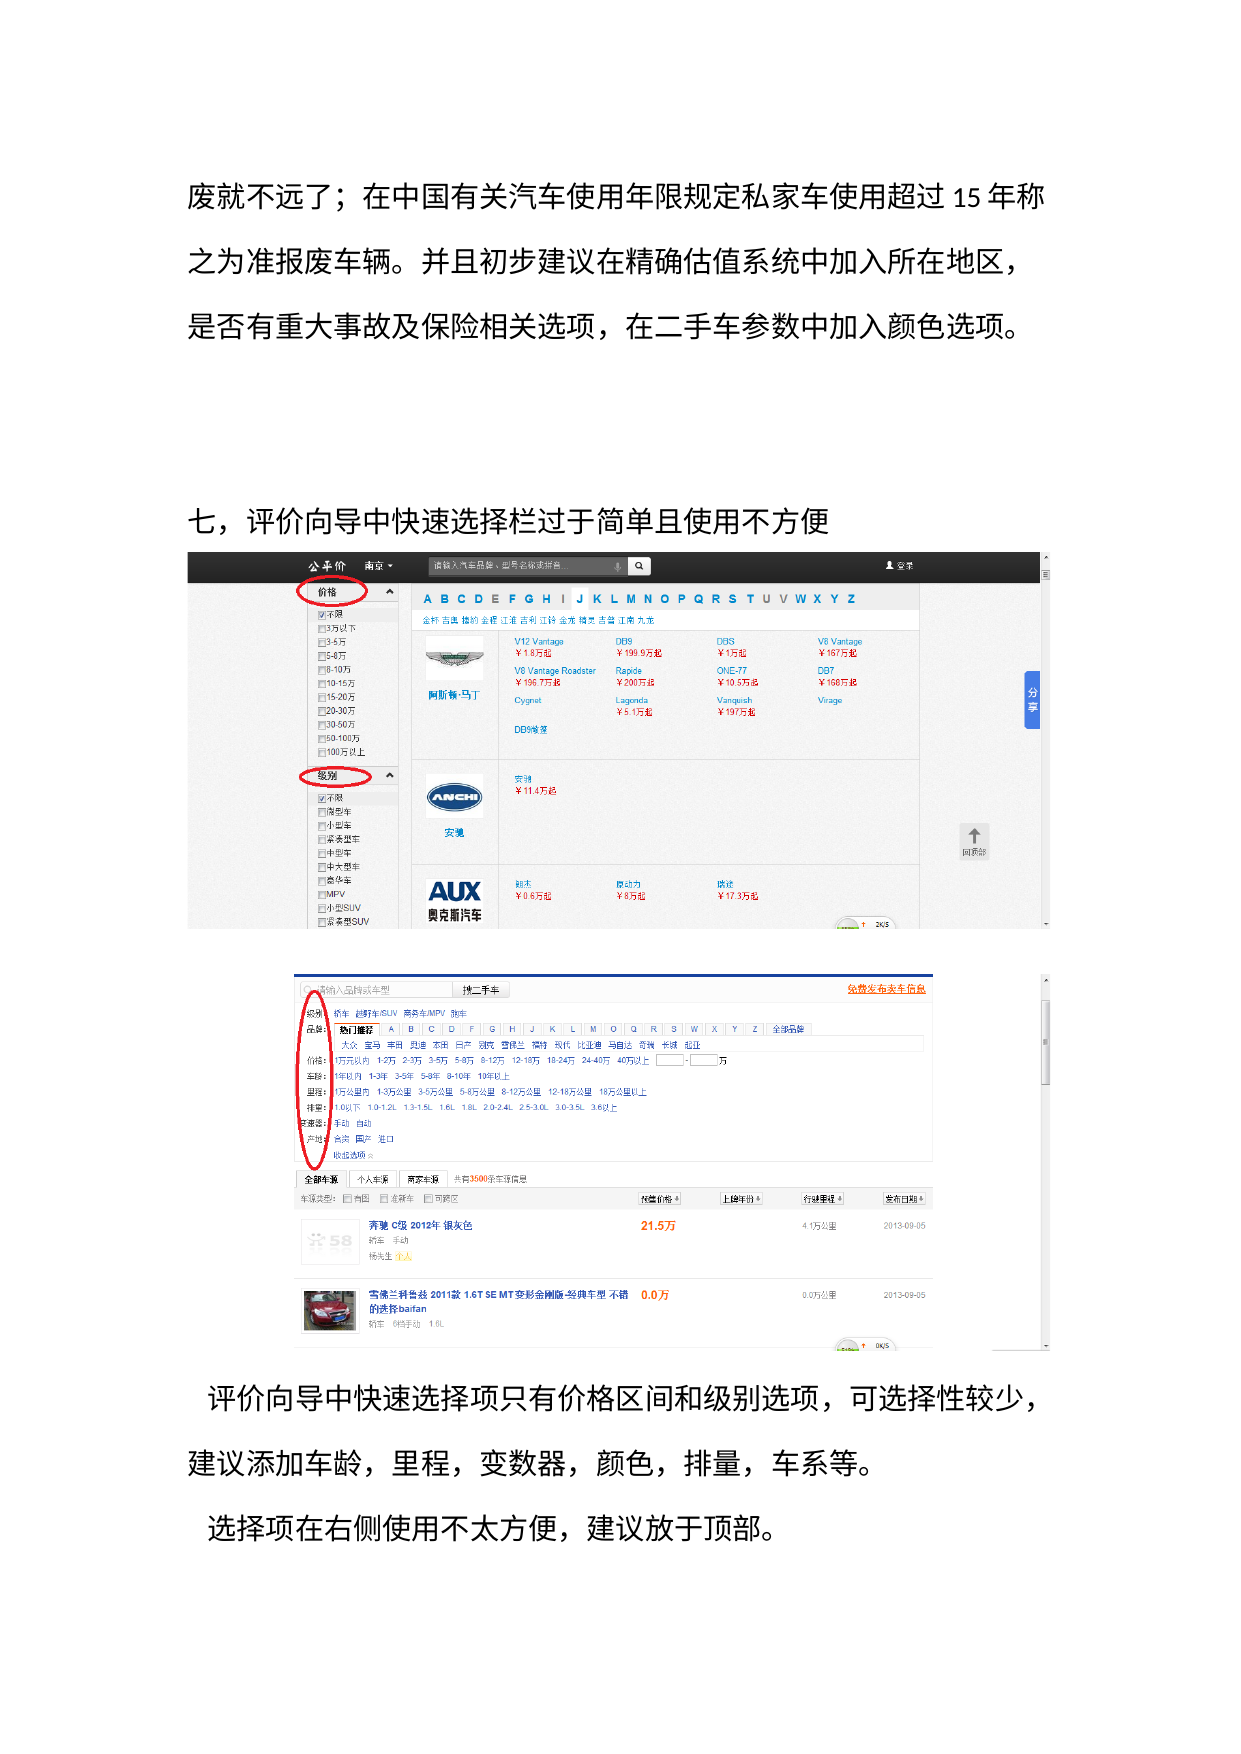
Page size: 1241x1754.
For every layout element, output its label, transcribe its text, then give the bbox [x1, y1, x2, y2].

text 评价向导中快速选择项只有价格区间和级别选项，可选择性较少，建议添加车龄，里程，变数器，颜色，排量，车系等。 [187, 1364, 1053, 1494]
text 选择项在右侧使用不太方便，建议放于顶部。 [187, 1494, 1053, 1559]
picture [187, 552, 1050, 929]
picture [187, 974, 1050, 1351]
text 七，评价向导中快速选择栏过于简单且使用不方便 [187, 487, 1053, 552]
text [187, 162, 1053, 357]
